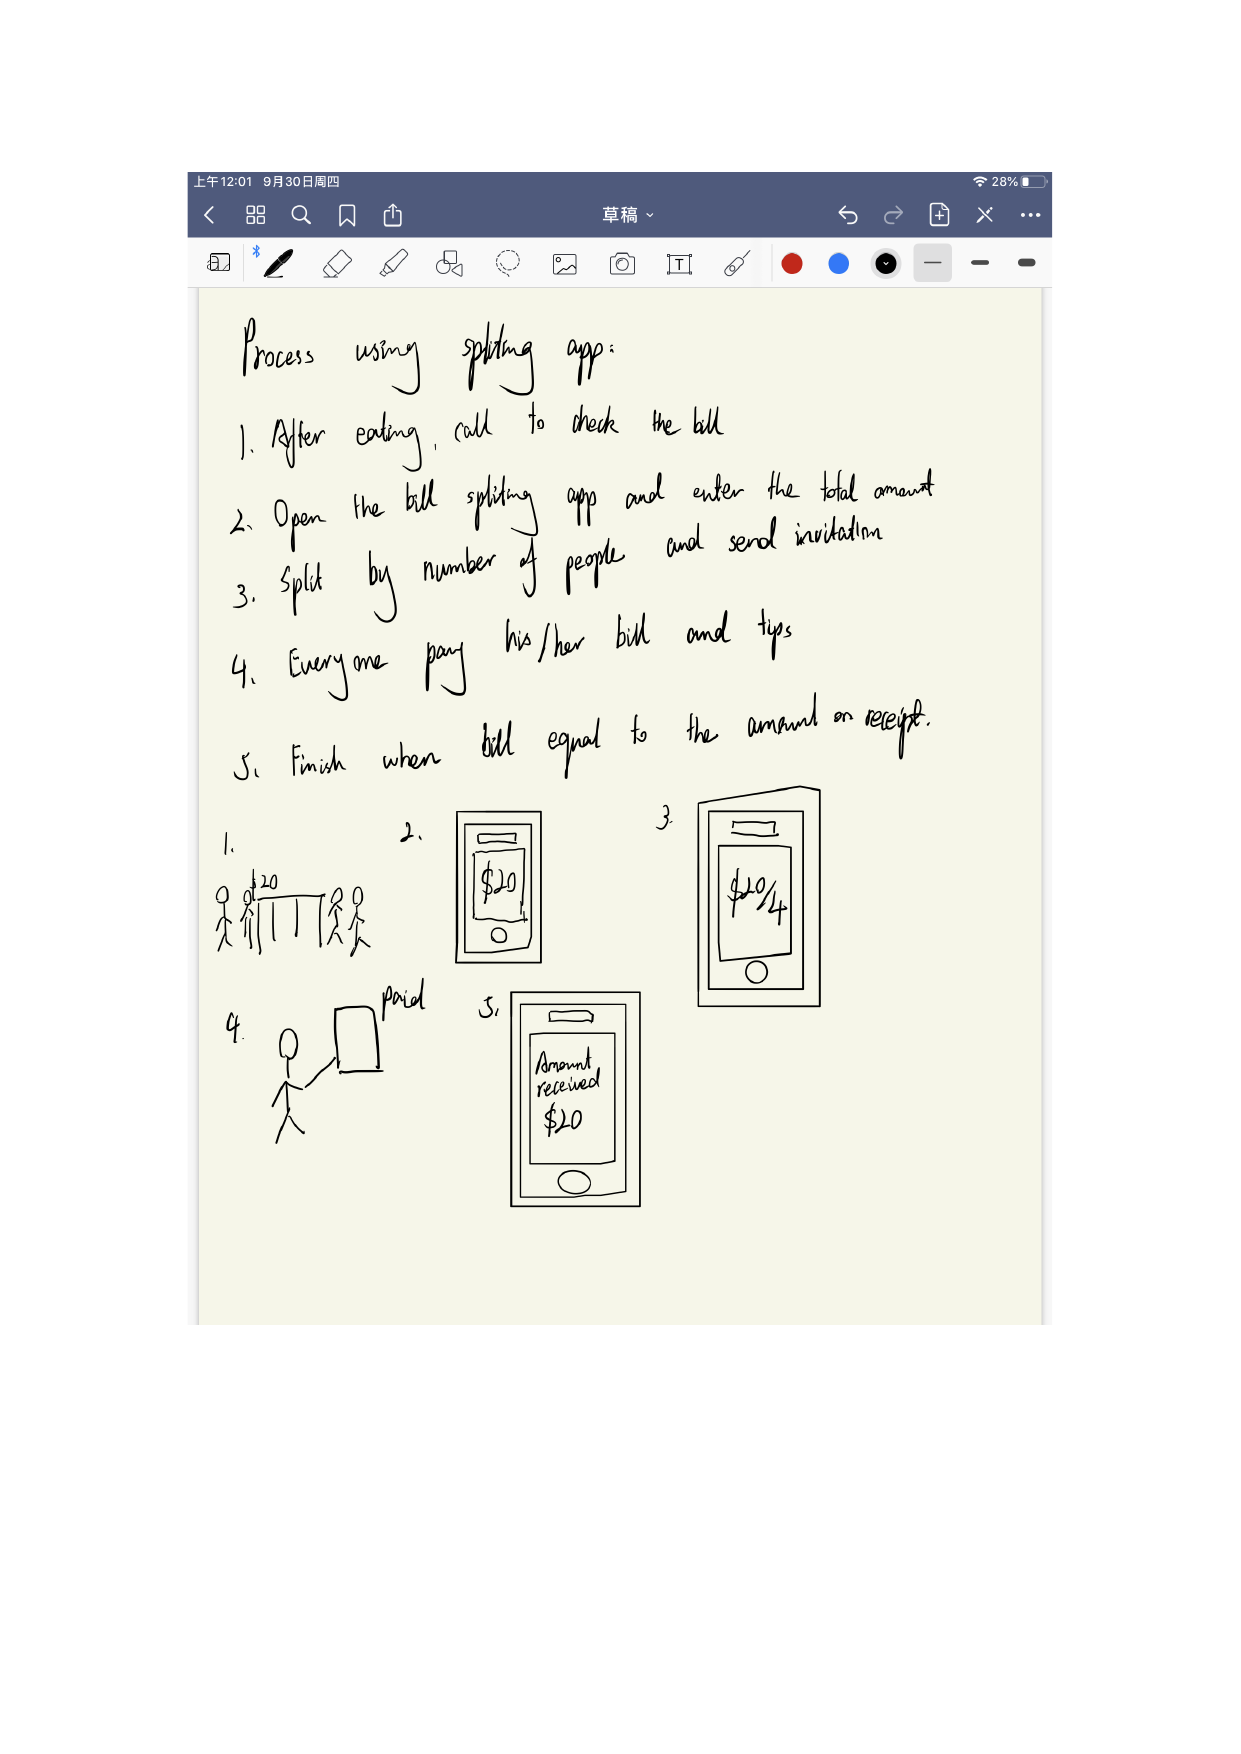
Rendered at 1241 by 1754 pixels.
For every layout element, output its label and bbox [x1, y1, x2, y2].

picture [187, 172, 1053, 1325]
